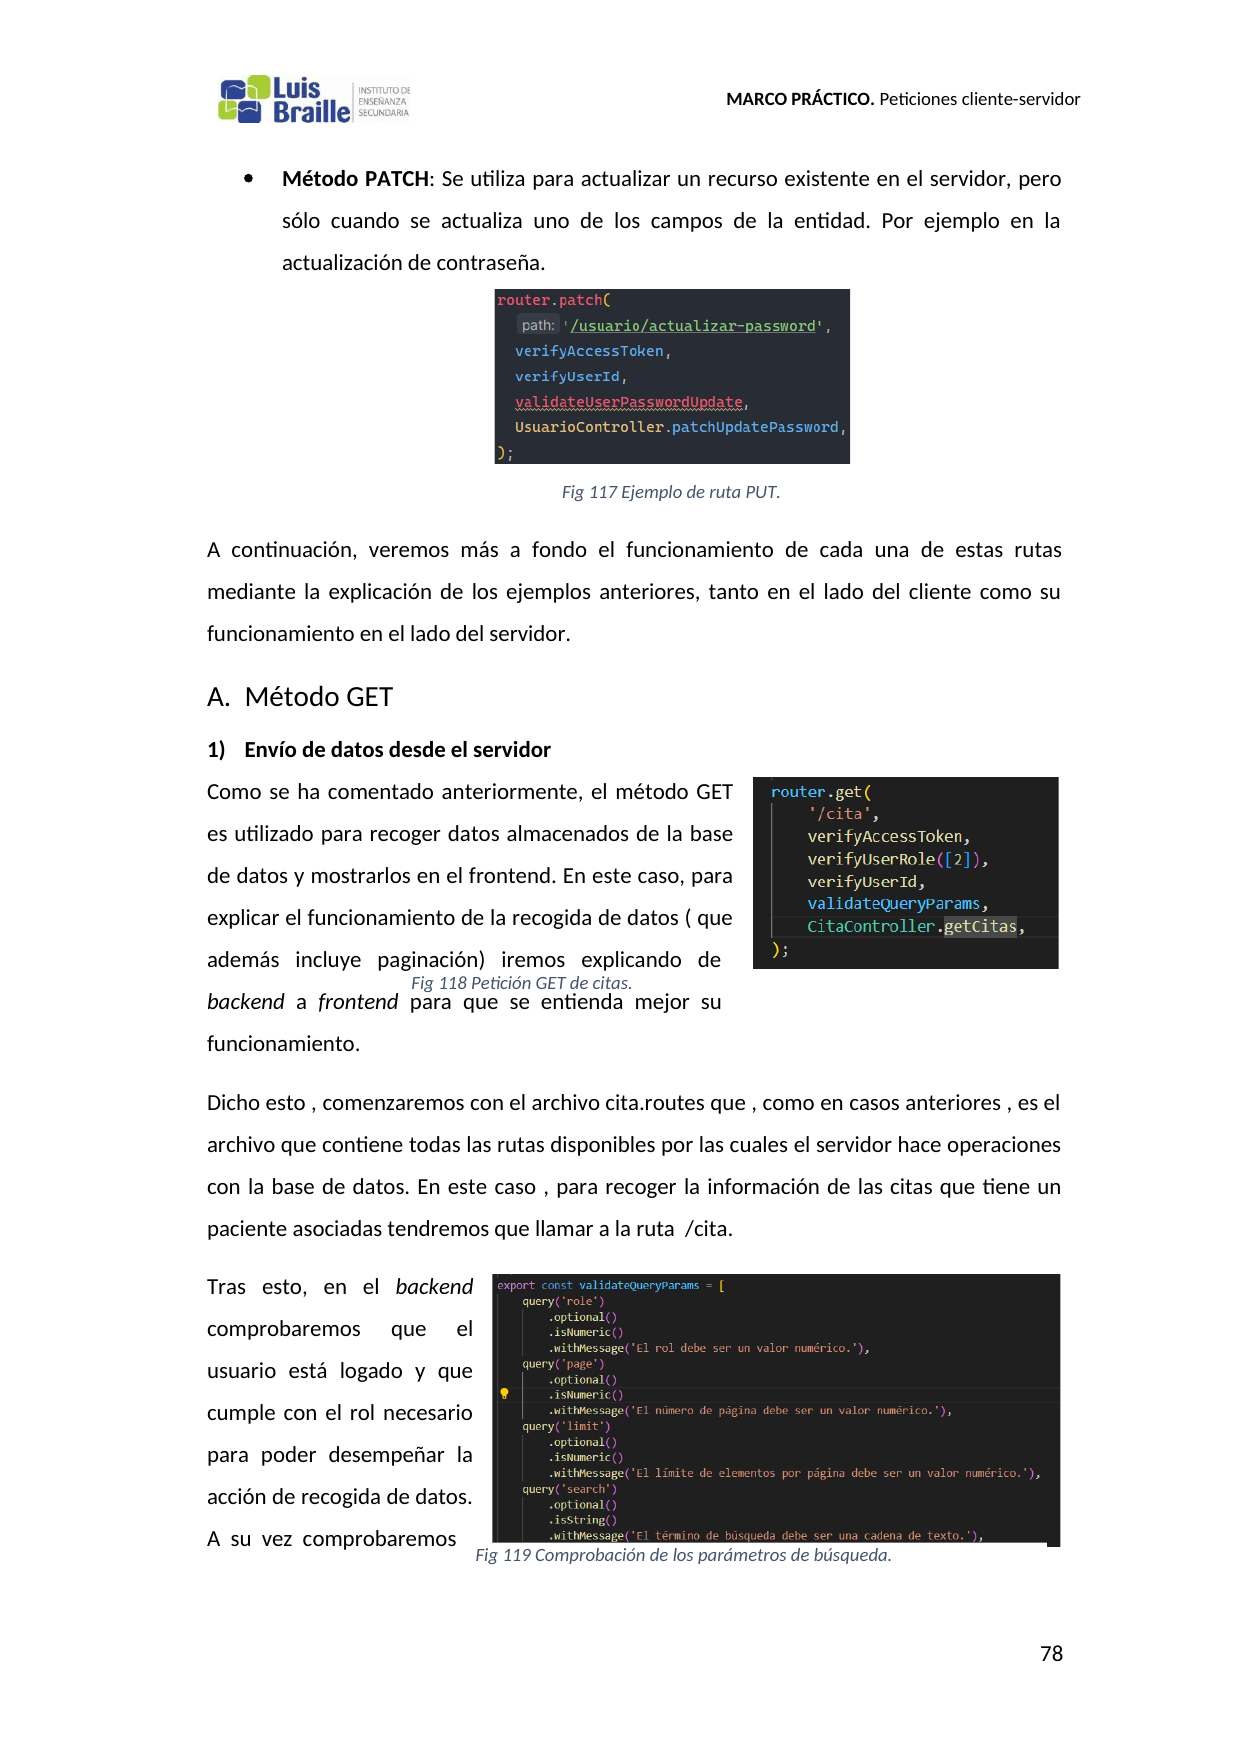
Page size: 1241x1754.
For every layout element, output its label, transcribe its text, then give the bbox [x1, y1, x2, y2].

list Método PATCH: Se utiliza para actualizar un recurso existente en el servidor, pero sólo cuando se actualiza uno de los campos de la entidad. Por ejemplo en la actualización de contraseña. [244, 164, 1063, 276]
text Fig 117 Ejemplo de ruta PUT. [208, 480, 1063, 503]
text Dicho esto , comenzaremos con el archivo cita.routes que , como en casos anteriores , es el archivo que contiene todas las rutas disponibles por las cuales el servidor hace operaciones con la base de datos. En este caso , para recoger la información de las citas que tiene un paciente asociadas tendremos que llamar a la ruta /cita. [207, 1088, 1063, 1242]
picture [491, 1274, 1060, 1547]
picture [494, 289, 851, 464]
list Método GET [207, 678, 1063, 713]
picture [752, 777, 1059, 969]
text Como se ha comentado anteriormente, el método GET es utilizado para recoger datos almacenados de la base de datos y mostrarlos en el frontend. En este caso, para explicar el funcionamiento de la recogida de datos ( que además incluye paginación) iremos explicando de backend a frontend para que se entienda mejor su funcionamiento. [207, 777, 1063, 1057]
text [207, 1272, 1063, 1552]
text A continuación, veremos más a fondo el funcionamiento de cada una de estas rutas mediante la explicación de los ejemplos anteriores, tanto en el lado del cliente como su funcionamiento en el lado del servidor. [207, 535, 1063, 647]
list Envío de datos desde el servidor [207, 735, 1063, 763]
